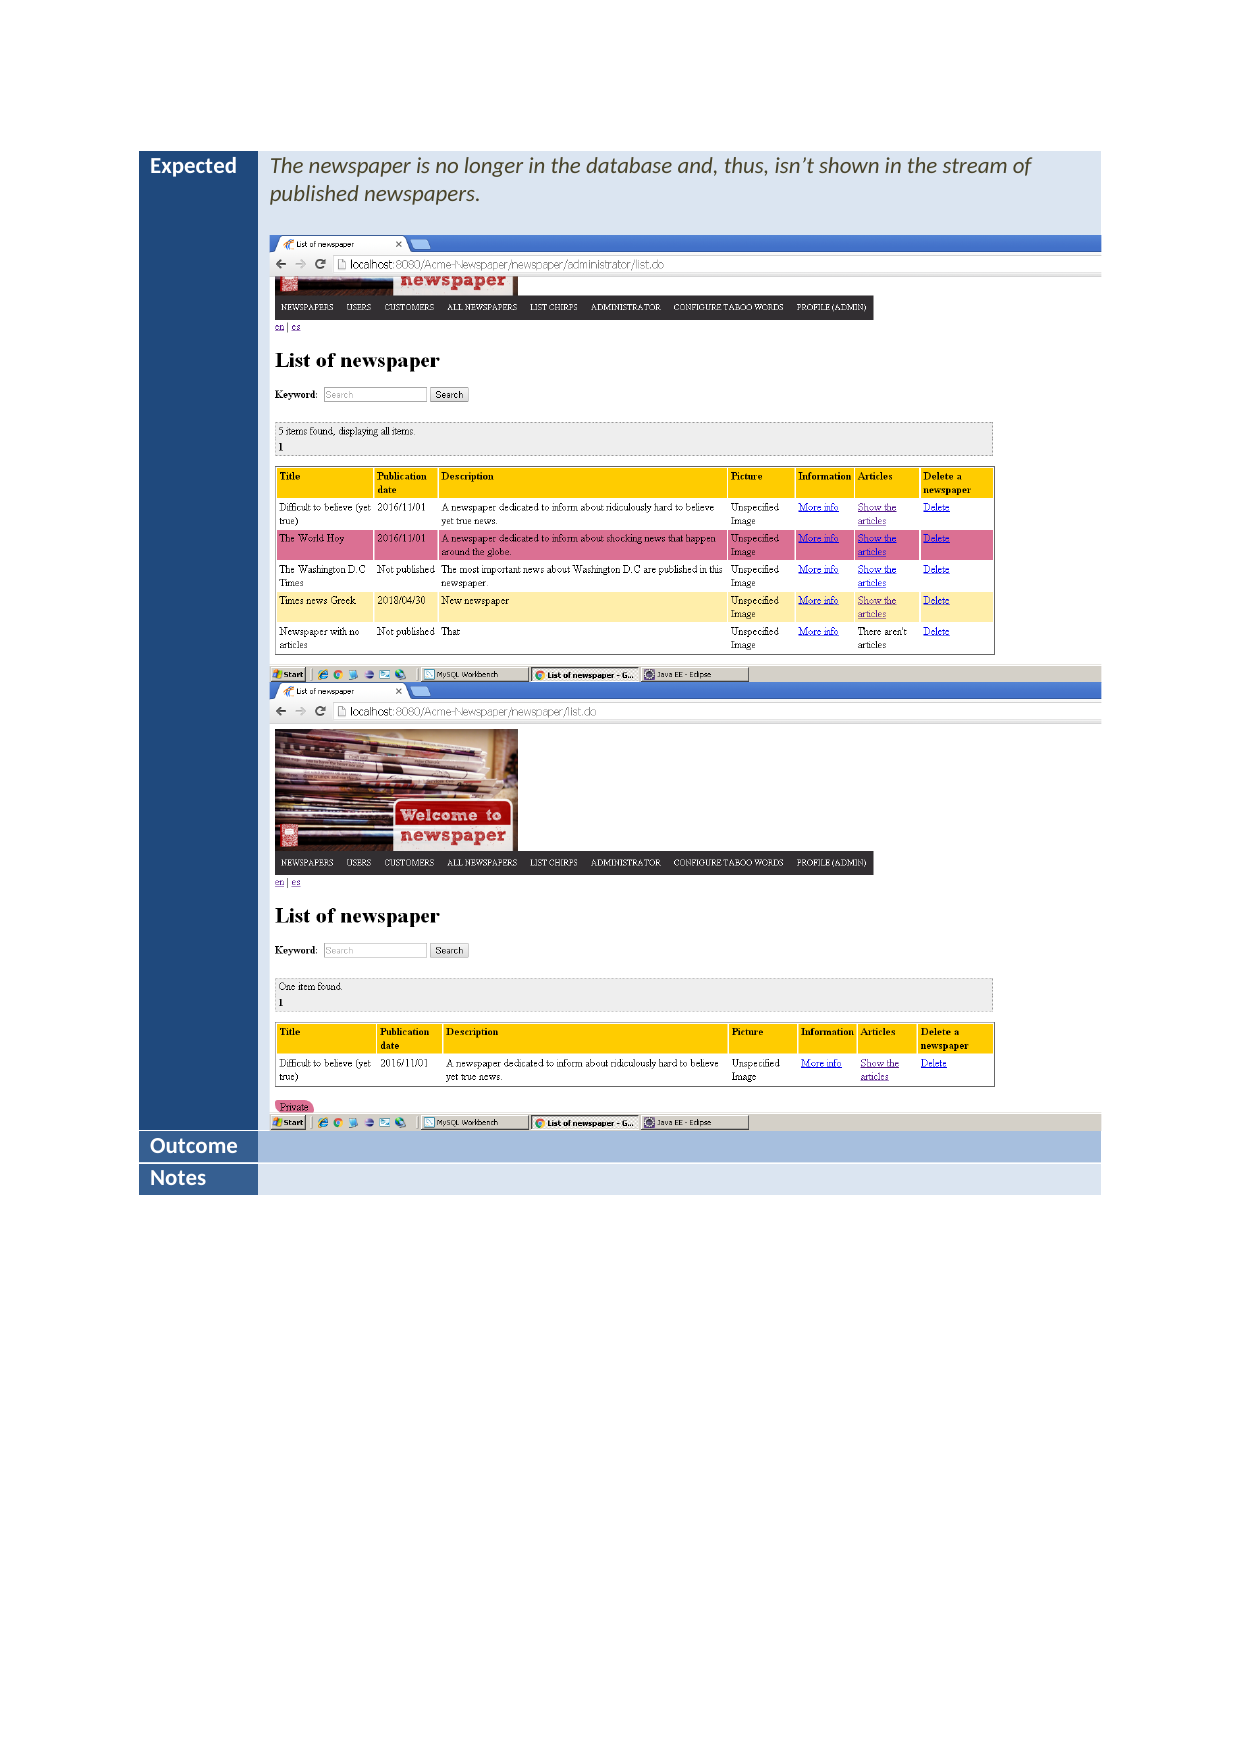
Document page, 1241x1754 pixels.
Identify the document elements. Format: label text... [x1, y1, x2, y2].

table_cell The newspaper is no longer in the database and, thus, isn’t shown in the stream of published newspapers. [258, 151, 1101, 1130]
table_cell Outcome [139, 1131, 258, 1162]
picture [269, 235, 1102, 1131]
table_cell Notes [139, 1164, 258, 1195]
table_cell [258, 1164, 1101, 1195]
table_cell Expected [139, 151, 258, 1130]
table_cell [258, 1131, 1101, 1162]
